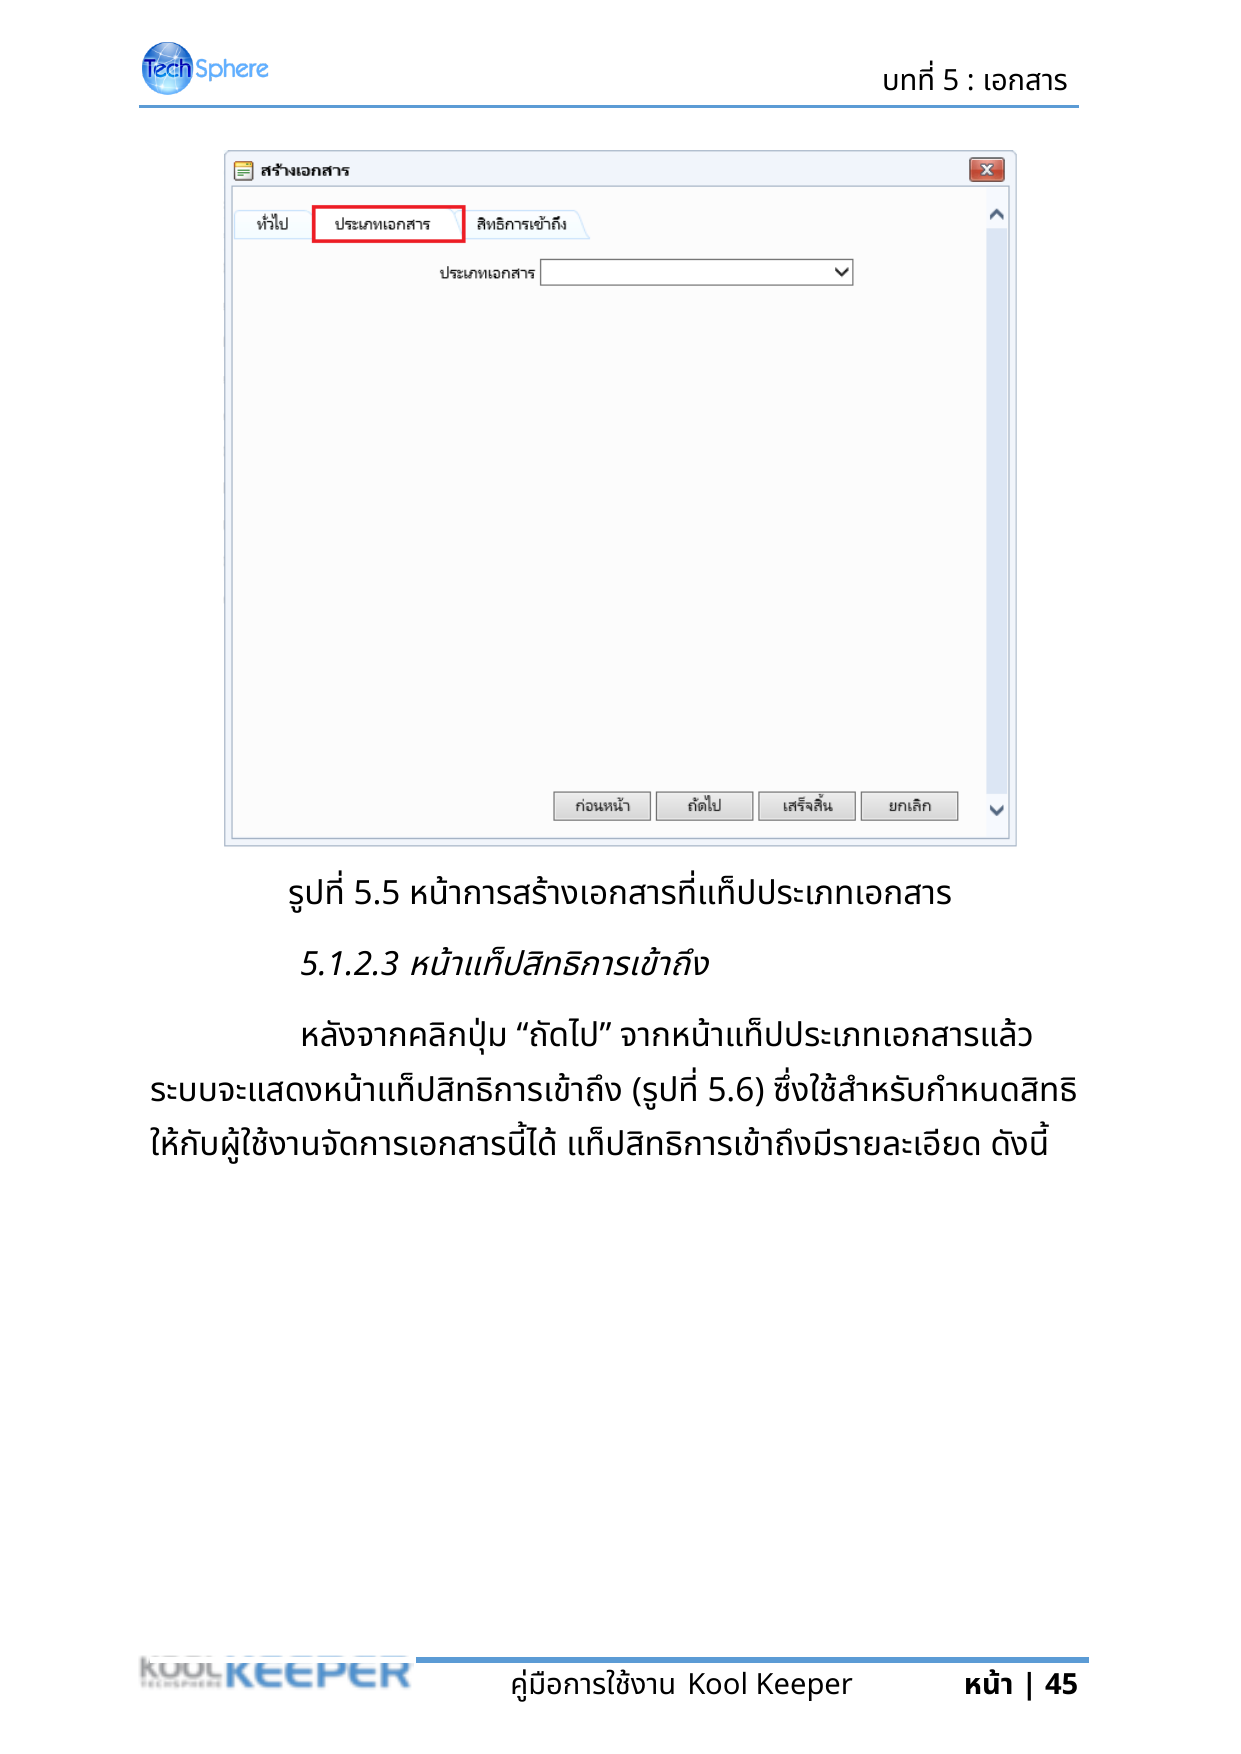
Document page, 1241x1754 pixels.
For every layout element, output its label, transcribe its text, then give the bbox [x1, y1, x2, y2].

picture [137, 1650, 414, 1693]
picture [223, 150, 1017, 849]
text 5.1.2.3 หน้าแท็ปสิทธิการเข้าถึง [150, 940, 1090, 990]
text รูปที่ 5.5 หน้าการสร้างเอกสารที่แท็ปประเภทเอกสาร [150, 868, 1090, 919]
picture [140, 41, 269, 96]
text หลังจากคลิกปุ่ม “ถัดไป” จากหน้าแท็ปประเภทเอกสารแล้ว ระบบจะแสดงหน้าแท็ปสิทธิการเข้าถึง (รูปที่ 5.6) ซึ่งใช้สำหรับกำหนดสิทธิให้กับผู้ใช้งานจัดการเอกสารนี้ได้ แท็ปสิทธิการเข้าถึงมีรายละเอียด ดังนี้ [150, 1011, 1090, 1170]
